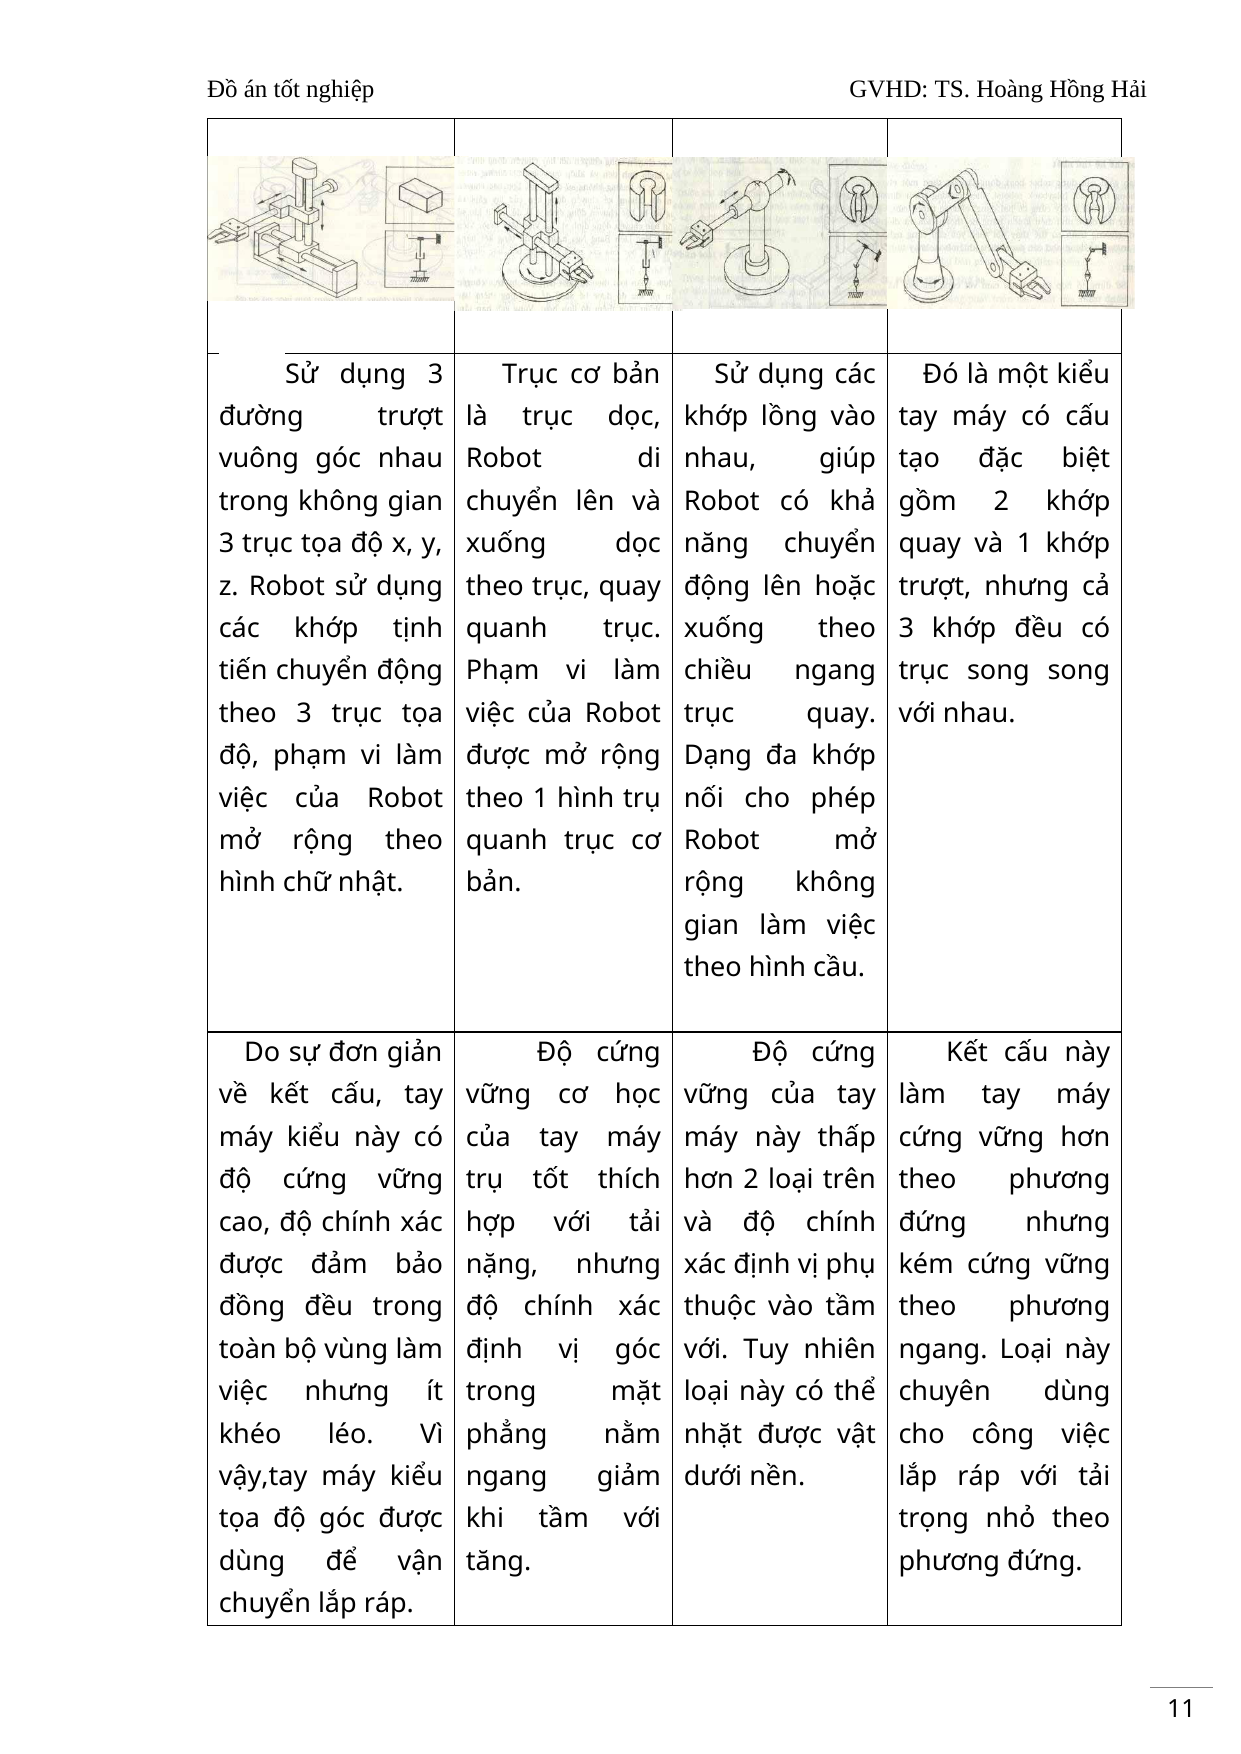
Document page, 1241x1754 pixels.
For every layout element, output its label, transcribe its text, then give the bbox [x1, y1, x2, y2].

table_cell [673, 309, 887, 353]
picture [207, 156, 1135, 311]
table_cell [208, 1033, 454, 1625]
table_cell Đó là một kiểu tay máy có cấu tạo đặc biệt gồm 2 khớp quay và 1 khớp trượt, nhưng cả 3 khớp đều có trục song song với nhau. [888, 354, 1121, 1031]
table_cell Sử dụng các khớp lồng vào nhau, giúp Robot có khả năng chuyển động lên hoặc xuống theo chiều ngang trục quay. Dạng đa khớp nối cho phép Robot mở rộng không gian làm việc theo hình cầu. [673, 354, 887, 1031]
table_cell [455, 311, 672, 353]
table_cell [673, 1033, 887, 1625]
table_cell [888, 309, 1121, 353]
table_cell Sử dụng 3 đường trượt vuông góc nhau trong không gian 3 trục tọa độ x, y, z. Robot sử dụng các khớp tịnh tiến chuyển động theo 3 trục tọa độ, phạm vi làm việc của Robot mở rộng theo hình chữ nhật. [208, 354, 454, 1031]
table_cell [673, 119, 887, 157]
table_cell Trục cơ bản là trục dọc, Robot di chuyển lên và xuống dọc theo trục, quay quanh trục. Phạm vi làm việc của Robot được mở rộng theo 1 hình trụ quanh trục cơ bản. [455, 354, 672, 1031]
table_cell [455, 119, 672, 157]
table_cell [888, 1033, 1121, 1625]
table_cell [455, 1033, 672, 1625]
table_cell [208, 301, 454, 353]
table_cell [888, 119, 1121, 157]
table_cell [208, 119, 454, 156]
